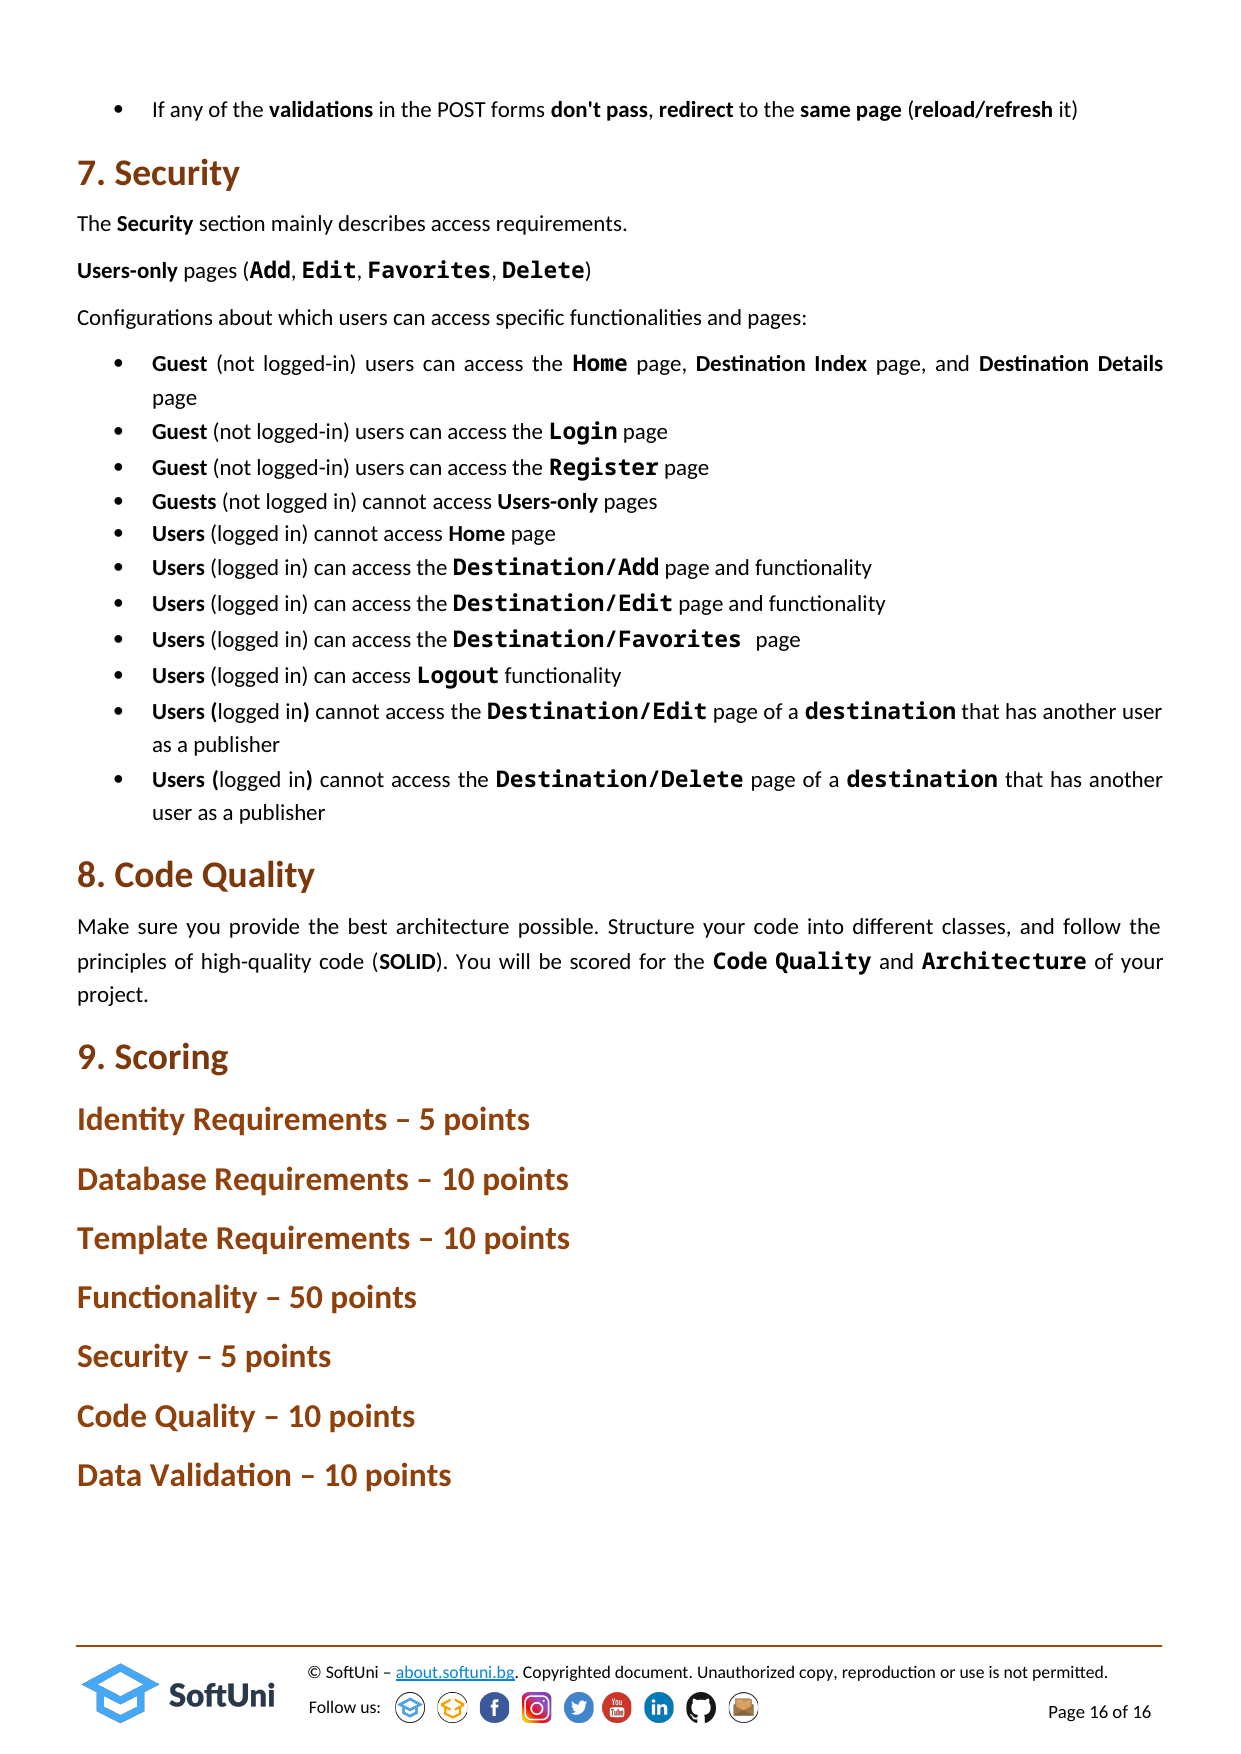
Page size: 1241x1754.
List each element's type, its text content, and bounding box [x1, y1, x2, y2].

picture [602, 1692, 632, 1723]
subtitle Security [77, 148, 1163, 194]
subtitle Functionality – 50 points [77, 1276, 583, 1317]
picture [522, 1692, 552, 1723]
list Guest (not logged-in) users can access the Login page [114, 415, 1163, 446]
subtitle Database Requirements – 10 points [77, 1158, 583, 1198]
list Users (logged in) can access the Destination/Edit page and functionality [114, 587, 1163, 618]
list Guest (not logged-in) users can access the Home page, Destination Index page, and Destination Details page [114, 347, 1163, 411]
picture [658, 1705, 667, 1714]
picture [644, 1714, 653, 1723]
list Users (logged in) cannot access Home page [114, 519, 1163, 547]
text Users-only pages (Add, Edit, Favorites, Delete) [77, 254, 1163, 285]
subtitle Code Quality – 10 points [77, 1395, 583, 1435]
subtitle Security – 5 points [77, 1335, 583, 1376]
subtitle Code Quality [77, 851, 1163, 897]
subtitle Template Requirements – 10 points [77, 1217, 583, 1258]
subtitle Scoring [77, 1033, 1163, 1079]
subtitle Data Validation – 10 points [77, 1454, 583, 1495]
picture [665, 1714, 674, 1723]
picture [728, 1692, 759, 1723]
picture [564, 1692, 594, 1723]
list Users (logged in) can access Logout functionality [114, 659, 1163, 690]
list Users (logged in) can access the Destination/Add page and functionality [114, 551, 1163, 582]
picture [665, 1692, 674, 1701]
picture [75, 1658, 281, 1729]
picture [686, 1692, 716, 1723]
picture [644, 1692, 653, 1701]
list If any of the validations in the POST forms don't pass, redirect to the same page (reload/refresh it) [114, 95, 1163, 123]
list Guest (not logged-in) users can access the Register page [114, 451, 1163, 482]
picture [437, 1692, 468, 1723]
picture [479, 1692, 510, 1723]
list Users (logged in) cannot access the Destination/Delete page of a destination that has another user as a publisher [114, 762, 1163, 826]
list Users (logged in) can access the Destination/Favorites page [114, 623, 1163, 654]
text Configurations about which users can access specific functionalities and pages: [77, 303, 1163, 331]
picture [395, 1692, 425, 1723]
list Users (logged in) cannot access the Destination/Edit page of a destination that has another user as a publisher [114, 695, 1163, 758]
text Make sure you provide the best architecture possible. Structure your code into different classes, and follow the principles of high-quality code (SOLID). You will be scored for the Code Quality and Architecture of your project. [77, 912, 1163, 1008]
list Guests (not logged in) cannot access Users-only pages [114, 487, 1163, 515]
text The Security section mainly describes access requirements. [77, 209, 1163, 237]
subtitle Identity Requirements – 5 points [77, 1098, 583, 1139]
